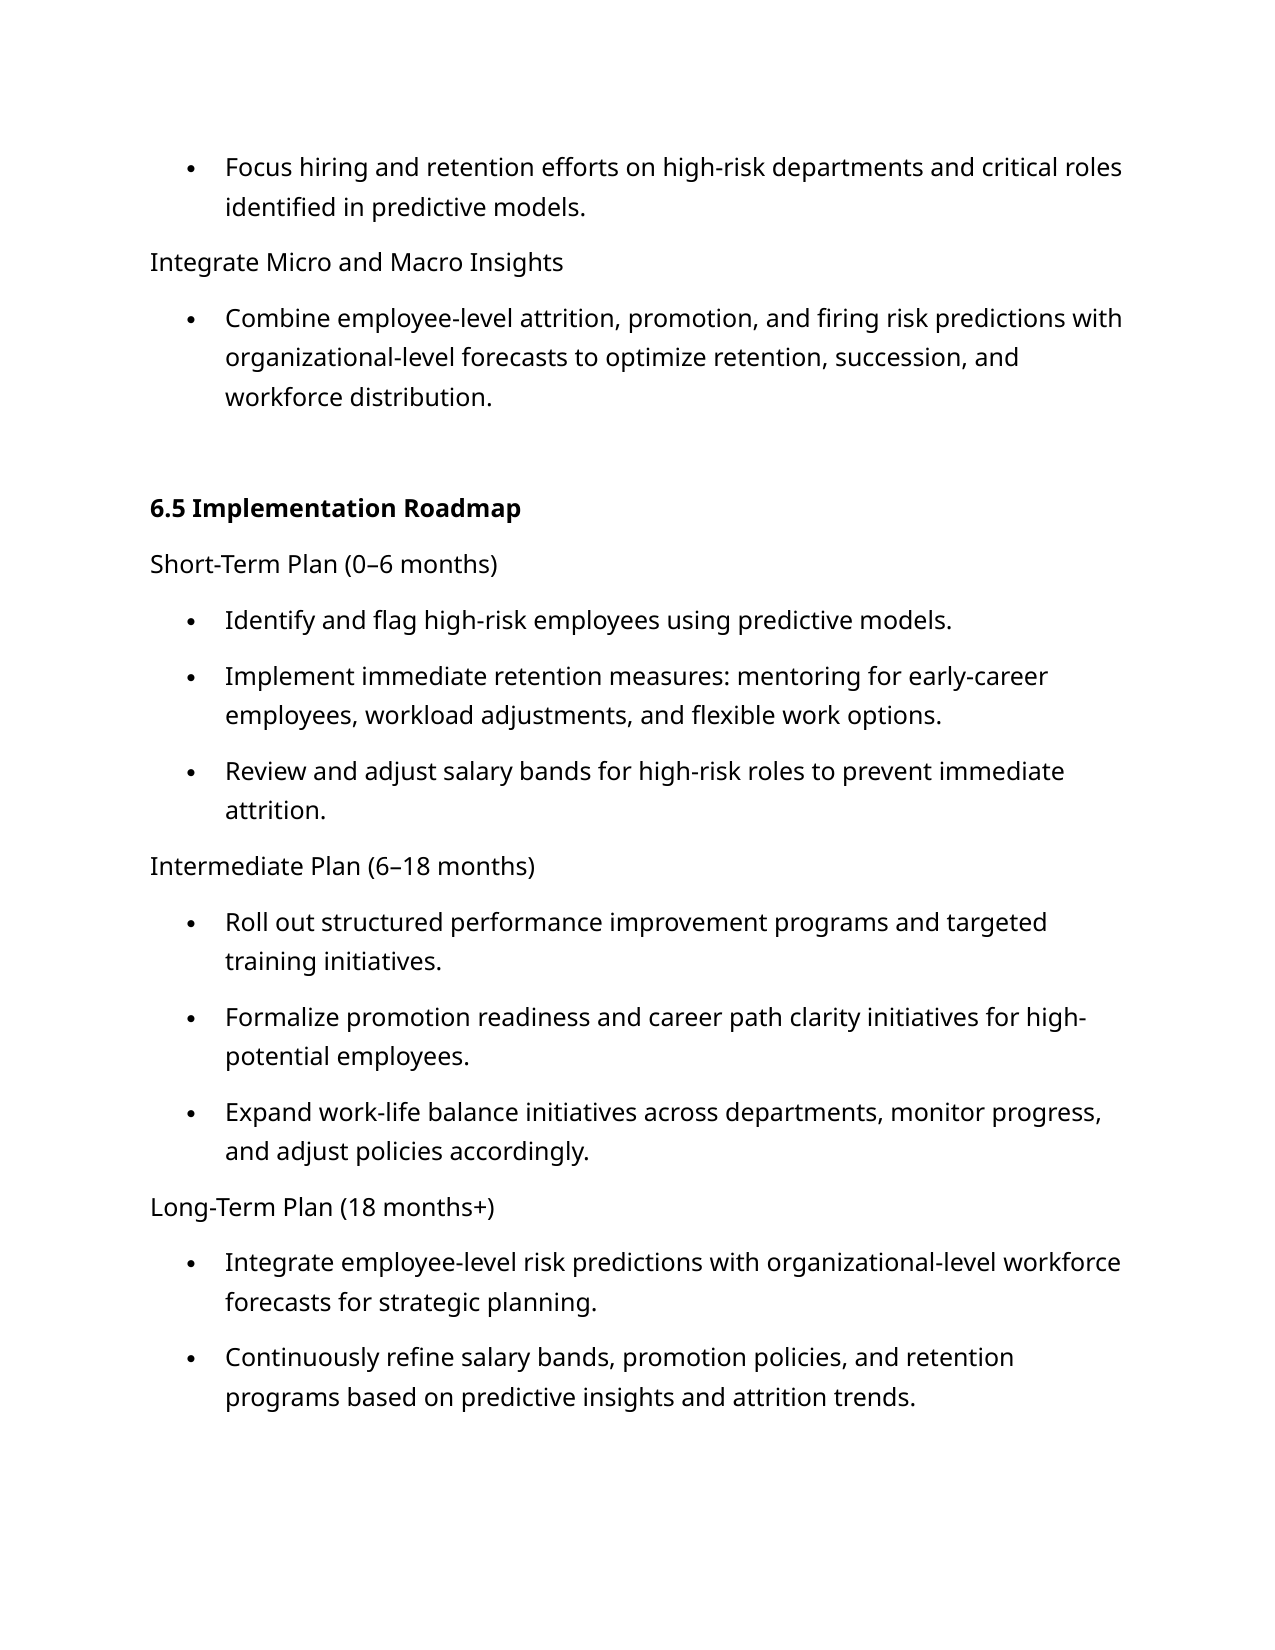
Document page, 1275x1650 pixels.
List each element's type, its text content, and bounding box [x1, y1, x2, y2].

text Intermediate Plan (6–18 months) [150, 848, 1125, 882]
list Continuously refine salary bands, promotion policies, and retention programs based on predictive insights and attrition trends. [187, 1340, 1125, 1413]
text Short-Term Plan (0–6 months) [150, 547, 1125, 581]
list Identify and flag high-risk employees using predictive models. [187, 602, 1125, 637]
list Roll out structured performance improvement programs and targeted training initiatives. [187, 904, 1125, 977]
text Long-Term Plan (18 months+) [150, 1189, 1125, 1223]
text 6.5 Implementation Roadmap [150, 491, 1125, 525]
list Review and adjust salary bands for high-risk roles to prevent immediate attrition. [187, 753, 1125, 827]
list Formalize promotion readiness and career path clarity initiatives for high-potential employees. [187, 999, 1125, 1072]
list Integrate employee-level risk predictions with organizational-level workforce forecasts for strategic planning. [187, 1245, 1125, 1318]
text Integrate Micro and Macro Insights [150, 245, 1125, 279]
list Combine employee-level attrition, promotion, and firing risk predictions with organizational-level forecasts to optimize retention, succession, and workforce distribution. [187, 301, 1125, 413]
list Focus hiring and retention efforts on high-risk departments and critical roles identified in predictive models. [187, 150, 1125, 223]
list Expand work-life balance initiatives across departments, monitor progress, and adjust policies accordingly. [187, 1094, 1125, 1167]
list Implement immediate retention measures: mentoring for early-career employees, workload adjustments, and flexible work options. [187, 658, 1125, 732]
